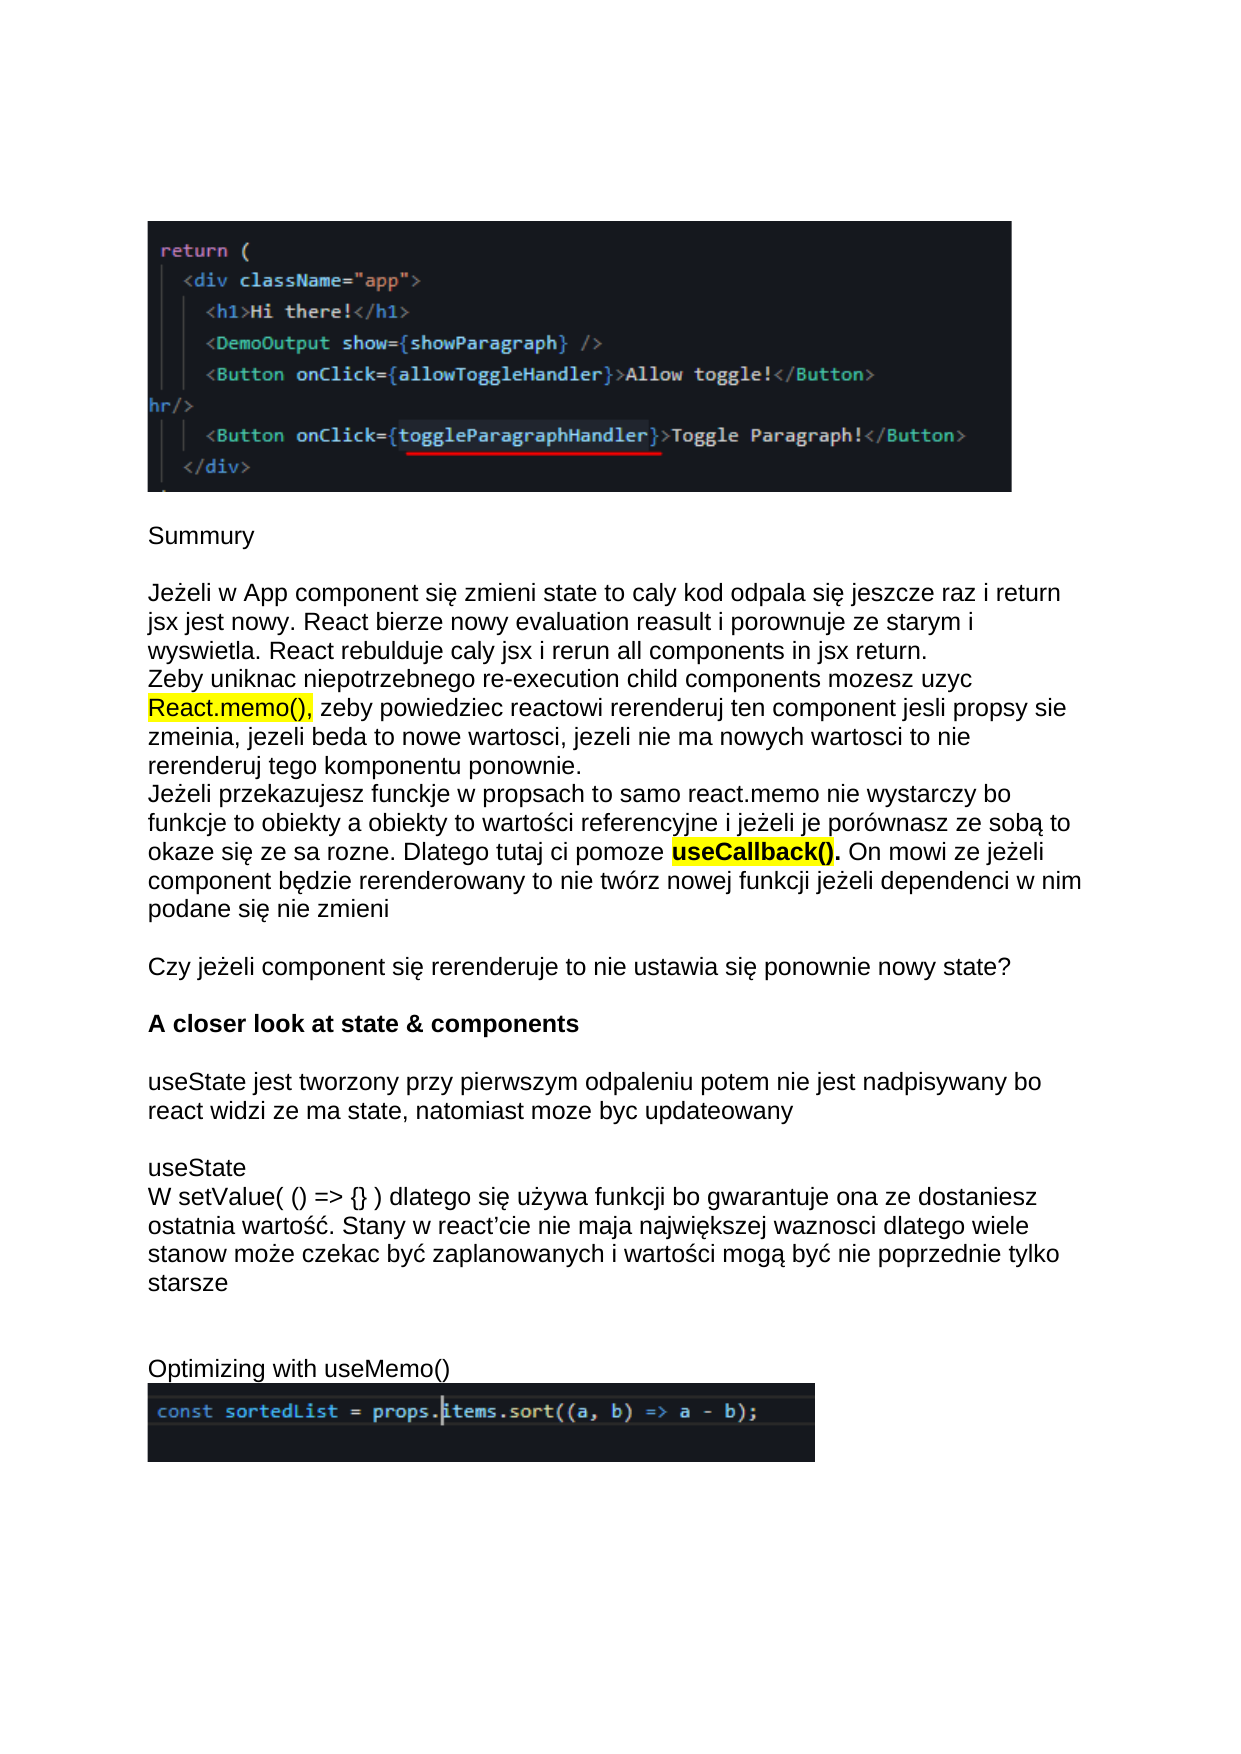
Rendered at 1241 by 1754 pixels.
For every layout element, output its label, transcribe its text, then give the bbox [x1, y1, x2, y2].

text React.memo(), zeby powiedziec reactowi rerenderuj ten component jesli propsy sie zmeinia, jezeli beda to nowe wartosci, jezeli nie ma nowych wartosci to nie rerenderuj tego komponentu ponownie. [148, 693, 1093, 779]
text A closer look at state & components [148, 1009, 1093, 1038]
text Jeżeli w App component się zmieni state to caly kod odpala się jeszcze raz i return jsx jest nowy. React bierze nowy evaluation reasult i porownuje ze starym i wyswietla. React rebulduje caly jsx i rerun all components in jsx return. [148, 578, 1093, 664]
text Jeżeli przekazujesz funckje w propsach to samo react.memo nie wystarczy bo funkcje to obiekty a obiekty to wartości referencyjne i jeżeli je porównasz ze sobą to okaze się ze sa rozne. Dlatego tutaj ci pomoze useCallback(). On mowi ze jeżeli component będzie rerenderowany to nie twórz nowej funkcji jeżeli dependenci w nim podane się nie zmieni [148, 779, 1093, 923]
picture [147, 221, 1012, 492]
text W setValue( () => {} ) dlatego się używa funkcji bo gwarantuje ona ze dostaniesz ostatnia wartość. Stany w react’cie nie maja największej waznosci dlatego wiele stanow może czekac być zaplanowanych i wartości mogą być nie poprzednie tylko starsze [148, 1182, 1093, 1297]
picture [147, 1383, 815, 1462]
text Summury [148, 521, 1093, 549]
text useState [148, 1153, 1093, 1182]
text Optimizing with useMemo() [148, 1354, 1093, 1383]
text Zeby uniknac niepotrzebnego re-execution child components mozesz uzyc [148, 664, 1093, 693]
text Czy jeżeli component się rerenderuje to nie ustawia się ponownie nowy state? [148, 952, 1093, 981]
text useState jest tworzony przy pierwszym odpaleniu potem nie jest nadpisywany bo react widzi ze ma state, natomiast moze byc updateowany [148, 1067, 1093, 1124]
